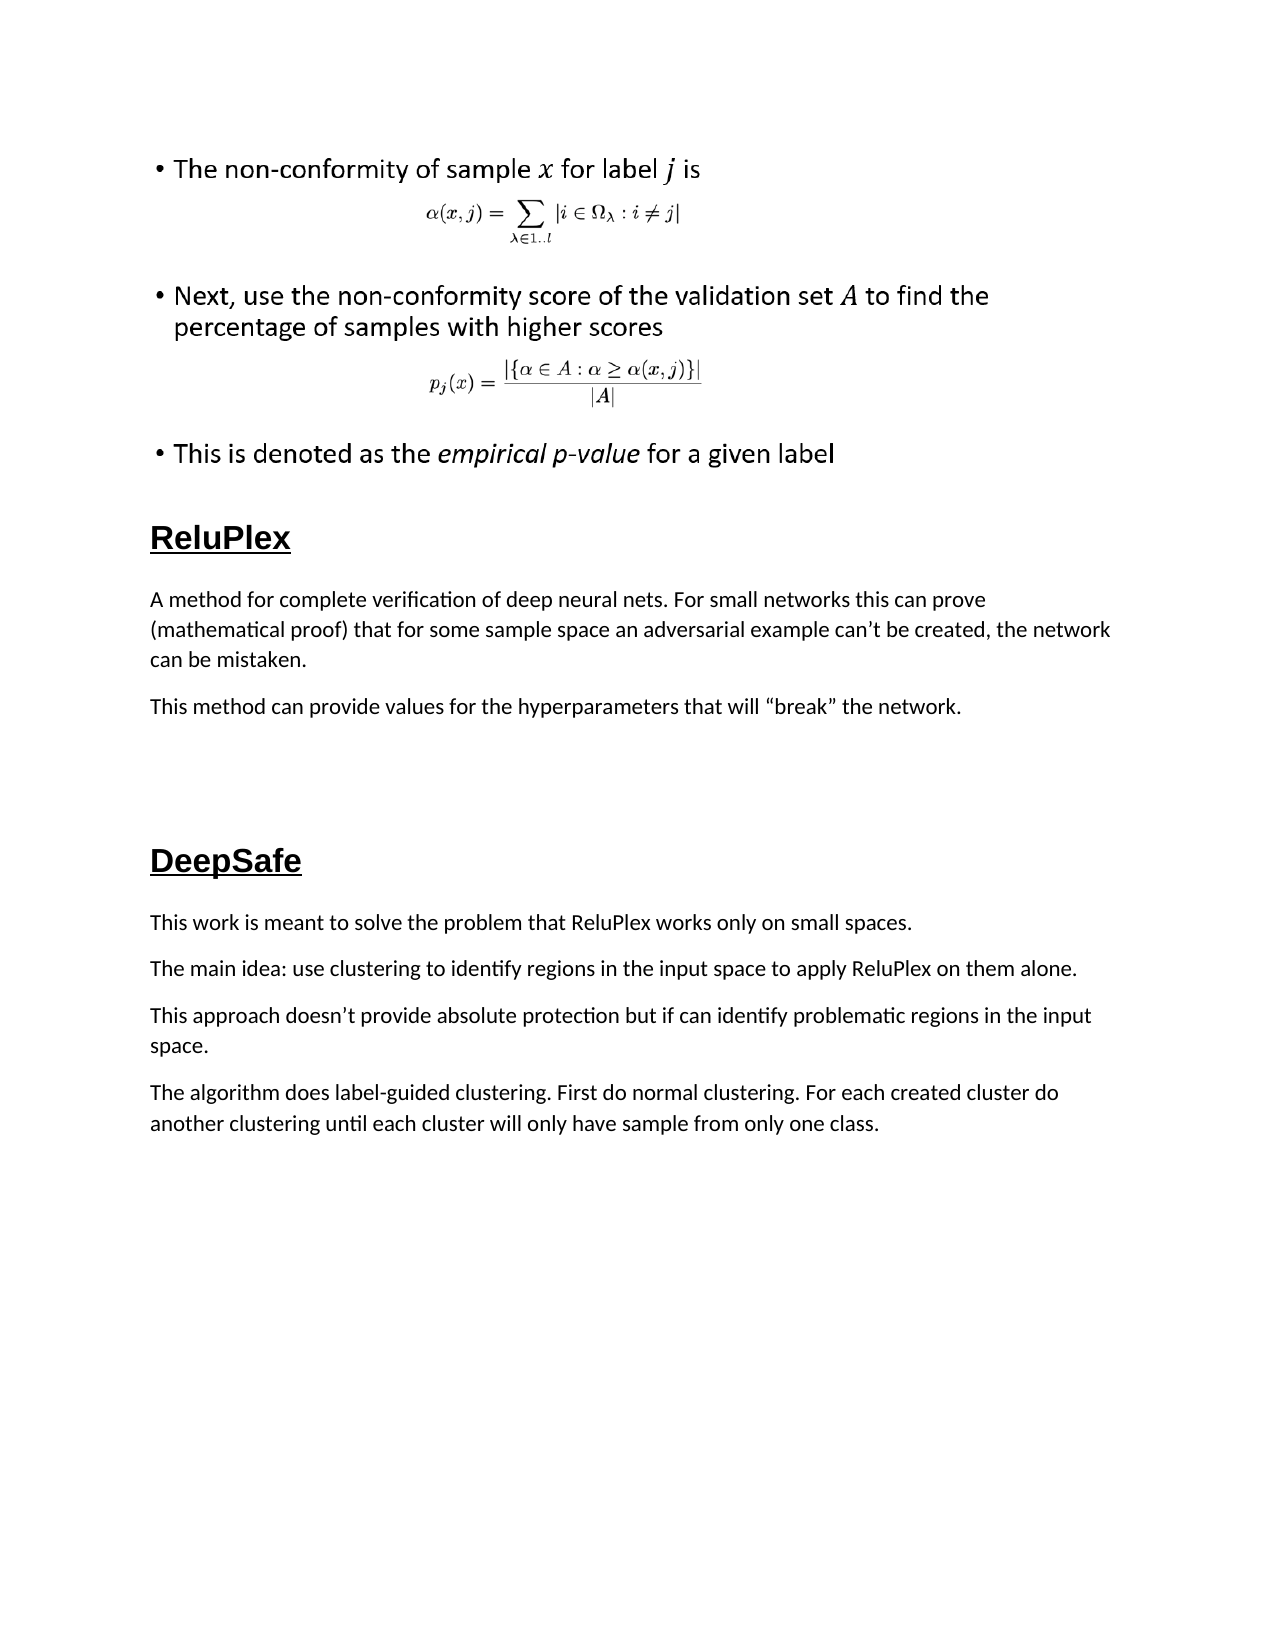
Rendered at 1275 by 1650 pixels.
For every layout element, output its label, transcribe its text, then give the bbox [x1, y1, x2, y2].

picture [150, 150, 1003, 492]
text This approach doesn’t provide absolute protection but if can identify problematic regions in the input space. [150, 1001, 1125, 1059]
text A method for complete verification of deep neural nets. For small networks this can prove (mathematical proof) that for some sample space an adversarial example can’t be created, the network can be mistaken. [150, 585, 1125, 673]
subtitle ReluPlex [150, 518, 1125, 557]
text The algorithm does label-guided clustering. First do normal clustering. For each created cluster do another clustering until each cluster will only have sample from only one class. [150, 1078, 1125, 1137]
text This work is meant to solve the problem that ReluPlex works only on small spaces. [150, 908, 1125, 936]
subtitle DeepSafe [150, 841, 1125, 879]
text This method can provide values for the hyperparameters that will “break” the network. [150, 692, 1125, 720]
text The main idea: use clustering to identify regions in the input space to apply ReluPlex on them alone. [150, 954, 1125, 982]
